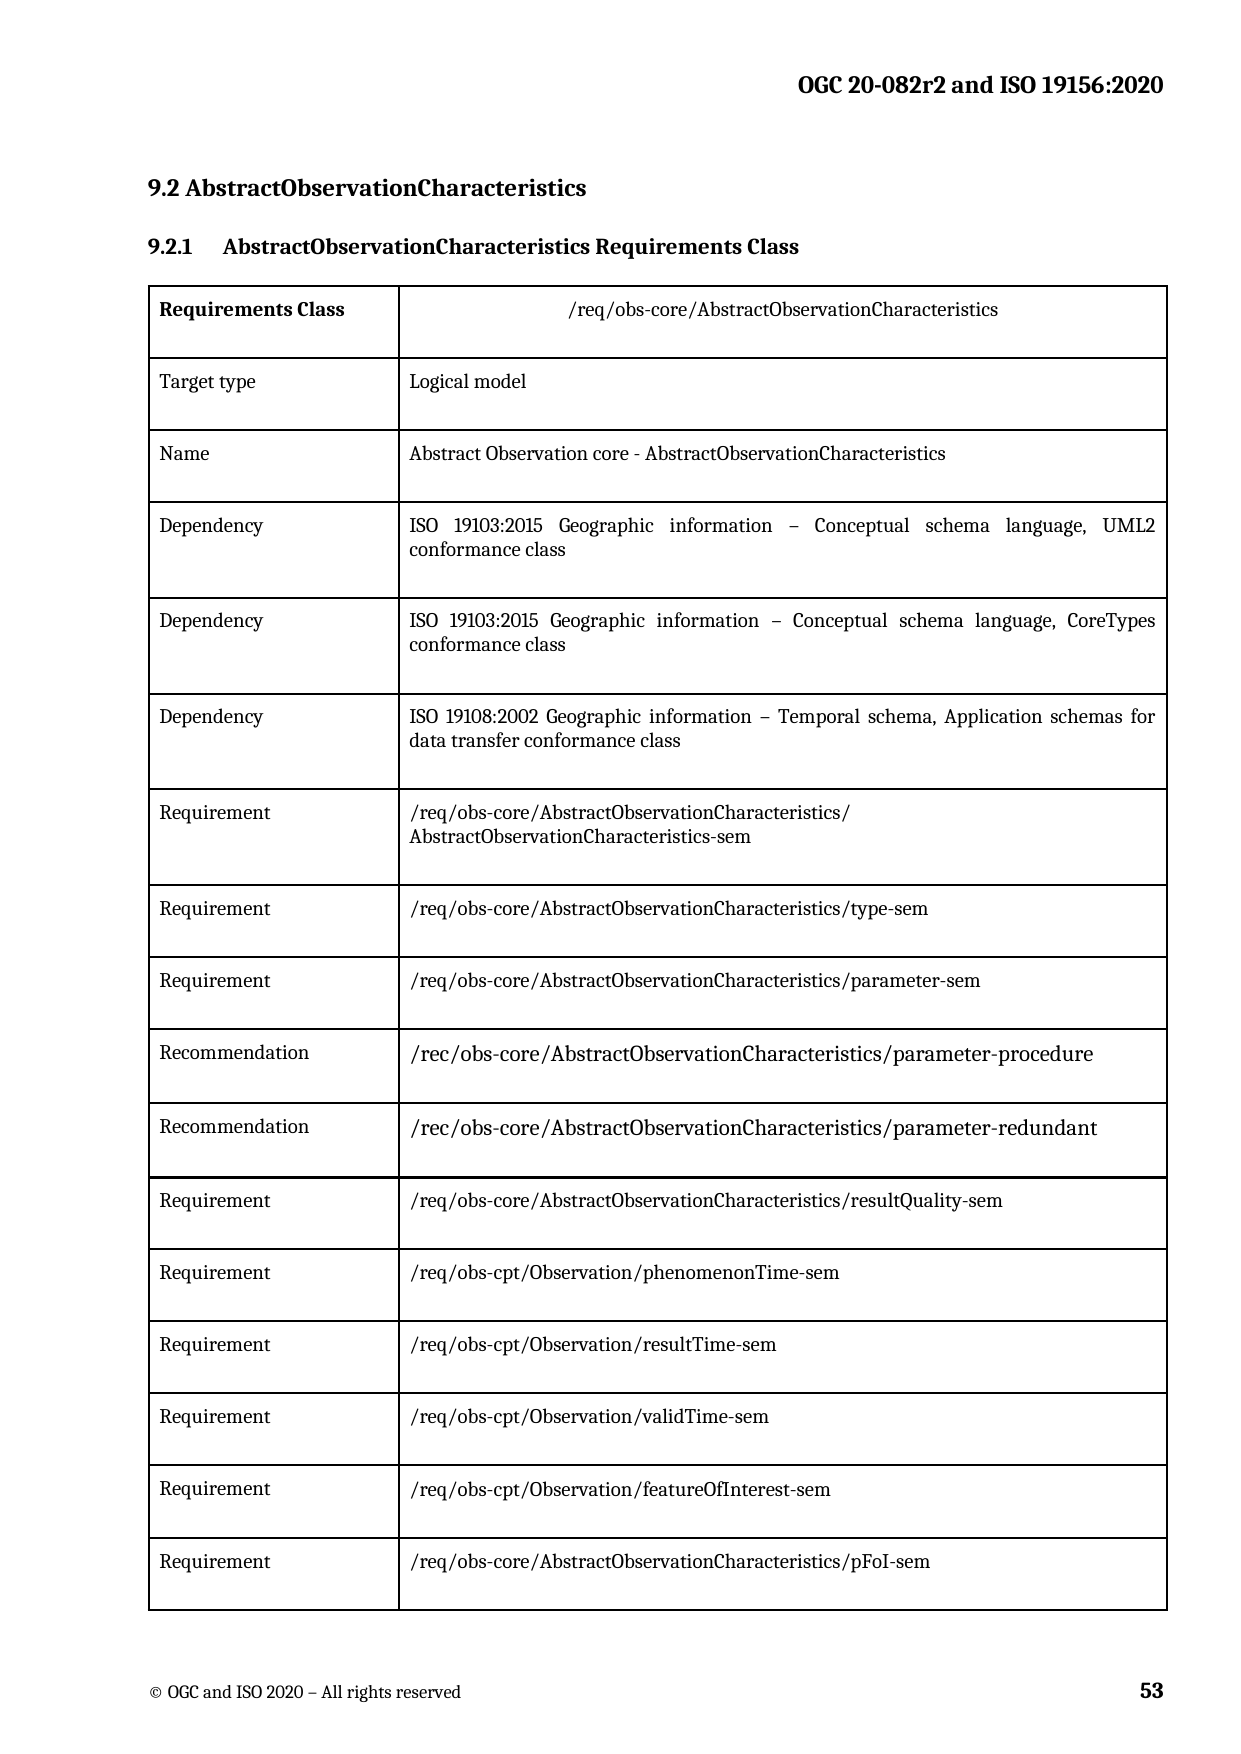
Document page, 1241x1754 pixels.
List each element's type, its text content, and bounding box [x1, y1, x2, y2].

table_header /req/obs-core/AbstractObservationCharacteristics [400, 287, 1166, 357]
table_cell /req/obs-cpt/Observation/resultTime-sem [400, 1322, 1166, 1392]
table_cell /req/obs-cpt/Observation/phenomenonTime-sem [400, 1250, 1166, 1320]
table_cell [400, 1104, 1166, 1176]
table_cell Requirement [150, 1539, 398, 1609]
table_cell Dependency [150, 695, 398, 788]
table_cell ISO 19103:2015 Geographic information – Conceptual schema language, CoreTypes conformance class [400, 599, 1166, 692]
table_cell Target type [150, 359, 398, 429]
table_cell Dependency [150, 599, 398, 692]
table_cell [150, 1030, 398, 1102]
table_cell Requirement [150, 1394, 398, 1464]
table_cell Requirement [150, 958, 398, 1028]
table_cell /req/obs-core/AbstractObservationCharacteristics/resultQuality-sem [400, 1179, 1166, 1248]
subtitle AbstractObservationCharacteristics [148, 174, 1163, 203]
table_cell /req/obs-core/AbstractObservationCharacteristics/type-sem [400, 886, 1166, 956]
table_header Requirements Class [150, 287, 398, 357]
table_cell Dependency [150, 503, 398, 597]
subtitle AbstractObservationCharacteristics Requirements Class [148, 234, 1163, 260]
table_cell /req/obs-core/AbstractObservationCharacteristics/AbstractObservationCharacteristics-sem [400, 790, 1166, 884]
table_cell Abstract Observation core - AbstractObservationCharacteristics [400, 431, 1166, 501]
table_cell /req/obs-core/AbstractObservationCharacteristics/pFoI-sem [400, 1539, 1166, 1609]
table_cell [400, 1030, 1166, 1102]
table_cell Requirement [150, 1250, 398, 1320]
table_cell Requirement [150, 1466, 398, 1537]
table_cell /req/obs-cpt/Observation/featureOfInterest-sem [400, 1466, 1166, 1537]
table_cell /req/obs-cpt/Observation/validTime-sem [400, 1394, 1166, 1464]
table_cell Logical model [400, 359, 1166, 429]
table_cell Name [150, 431, 398, 501]
table_cell /req/obs-core/AbstractObservationCharacteristics/parameter-sem [400, 958, 1166, 1028]
table_cell Requirement [150, 886, 398, 956]
table_cell ISO 19108:2002 Geographic information – Temporal schema, Application schemas for data transfer conformance class [400, 695, 1166, 788]
table_cell ISO 19103:2015 Geographic information – Conceptual schema language, UML2 conformance class [400, 503, 1166, 597]
table_cell [150, 1104, 398, 1176]
table_cell Requirement [150, 1322, 398, 1392]
table_cell Requirement [150, 1179, 398, 1248]
table_cell Requirement [150, 790, 398, 884]
